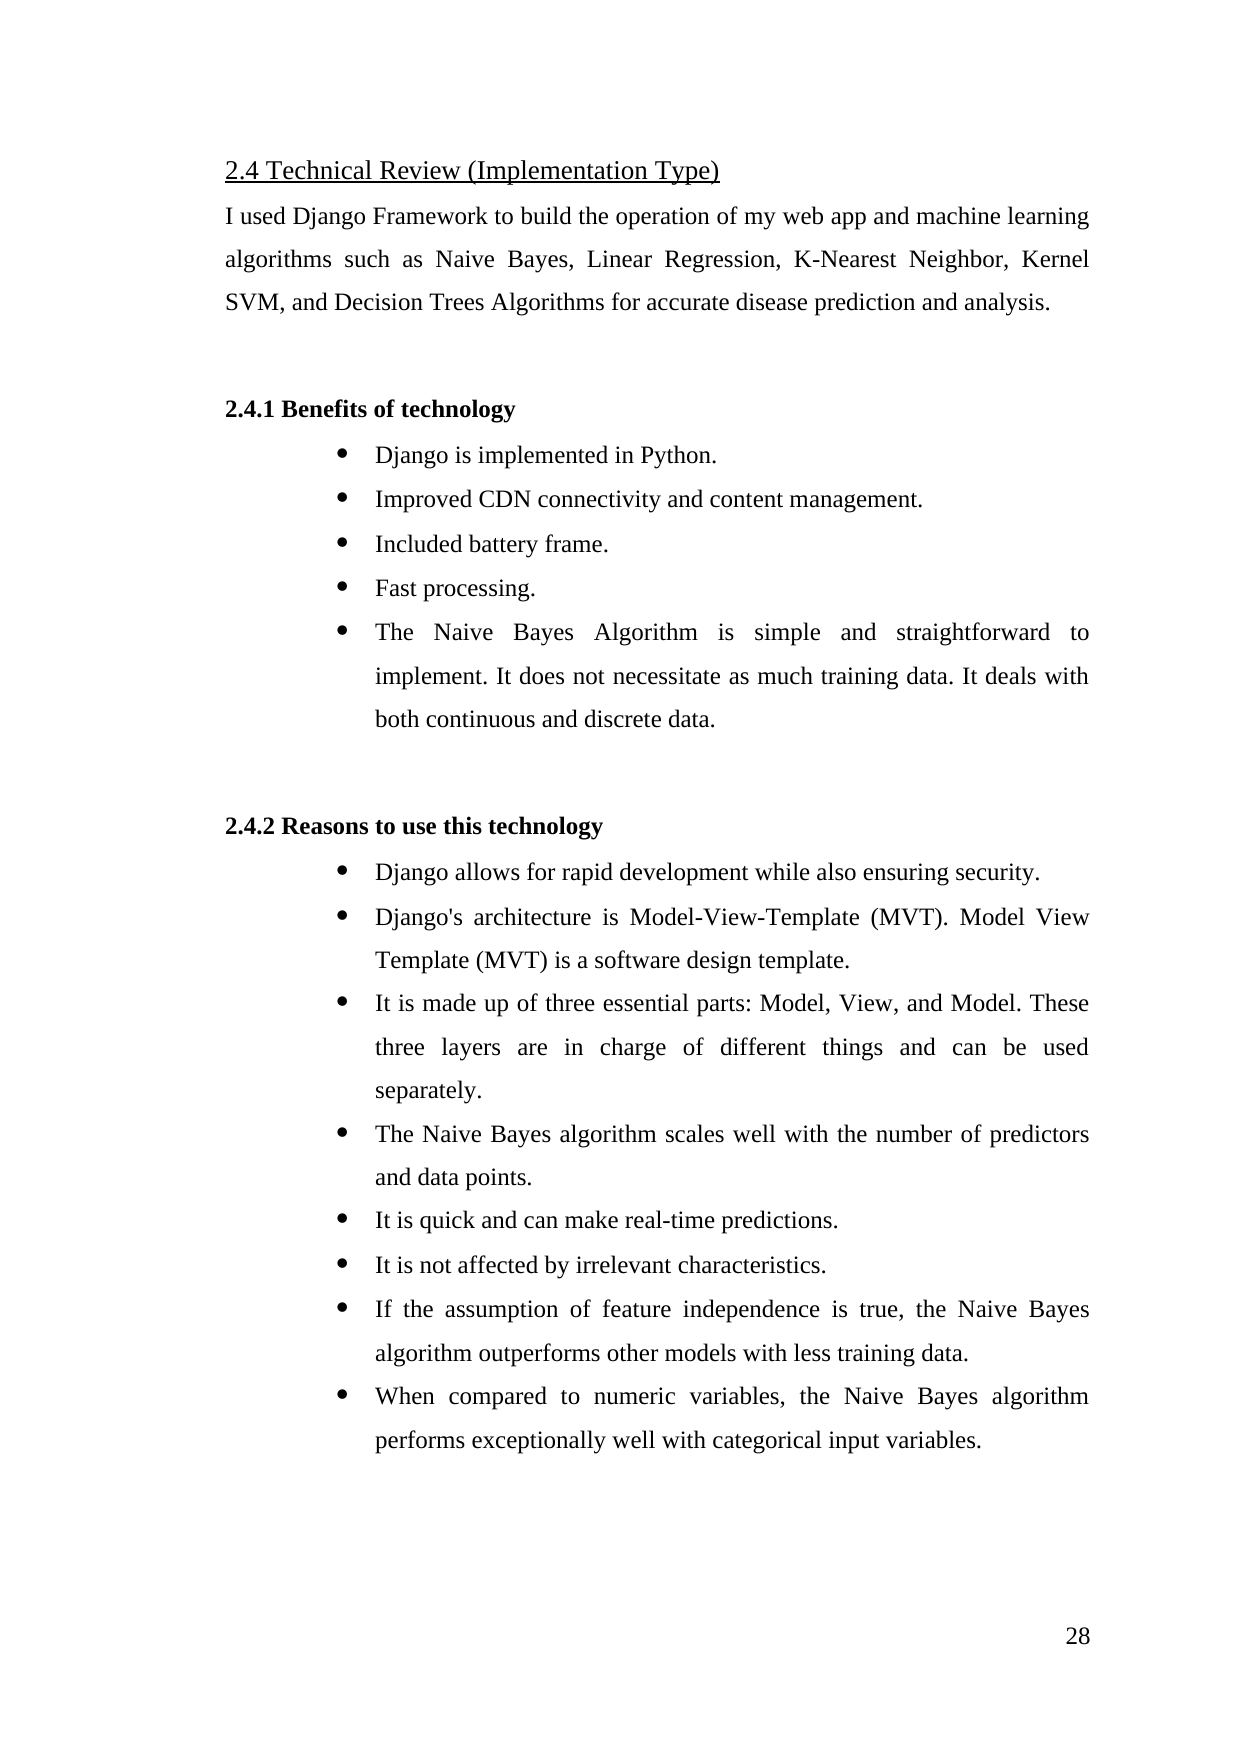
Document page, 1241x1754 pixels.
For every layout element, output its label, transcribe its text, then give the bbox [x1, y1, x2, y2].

list Django allows for rapid development while also ensuring security. [337, 857, 1090, 887]
subtitle 2.4.1 Benefits of technology [225, 394, 1090, 423]
list Included battery frame. [337, 529, 1090, 558]
list It is quick and can make real-time predictions. [337, 1206, 1090, 1235]
list Improved CDN connectivity and content management. [337, 484, 1090, 514]
list Fast processing. [337, 573, 1090, 602]
list The Naive Bayes Algorithm is simple and straightforward to implement. It does not necessitate as much training data. It deals with both continuous and discrete data. [337, 617, 1090, 733]
subtitle 2.4.2 Reasons to use this technology [225, 811, 1090, 840]
list It is made up of three essential parts: Model, View, and Model. These three layers are in charge of different things and can be used separately. [337, 988, 1090, 1104]
list The Naive Bayes algorithm scales well with the number of predictors and data points. [337, 1119, 1090, 1191]
list When compared to numeric variables, the Naive Bayes algorithm performs exceptionally well with categorical input variables. [337, 1381, 1090, 1453]
text I used Django Framework to build the operation of my web app and machine learning algorithms such as Naive Bayes, Linear Regression, K-Nearest Neighbor, Kernel SVM, and Decision Trees Algorithms for accurate disease prediction and analysis. [225, 201, 1090, 316]
list Django's architecture is Model-View-Template (MVT). Model View Template (MVT) is a software design template. [337, 902, 1090, 974]
subtitle 2.4 Technical Review (Implementation Type) [225, 154, 1090, 185]
list It is not affected by irrelevant characteristics. [337, 1250, 1090, 1279]
list If the assumption of feature independence is true, the Naive Bayes algorithm outperforms other models with less training data. [337, 1294, 1090, 1367]
list Django is implemented in Python. [337, 440, 1090, 470]
